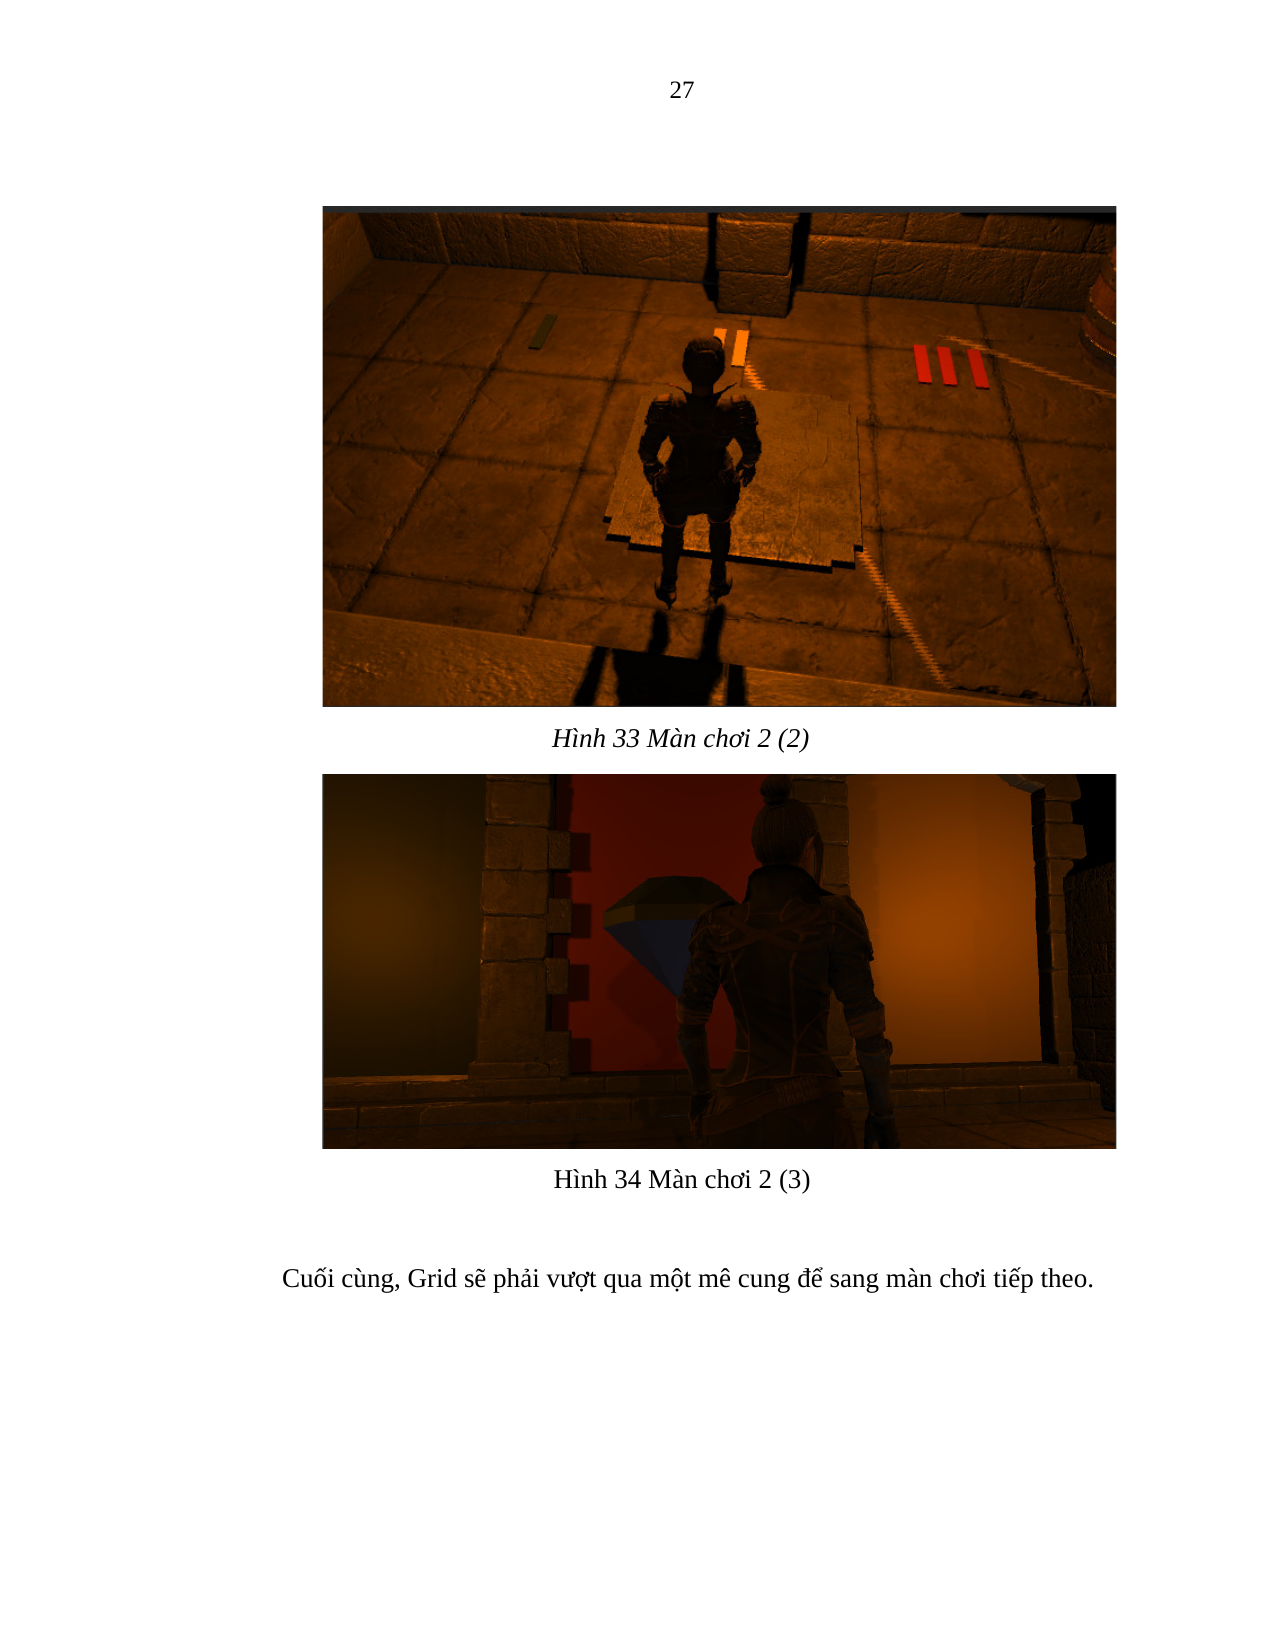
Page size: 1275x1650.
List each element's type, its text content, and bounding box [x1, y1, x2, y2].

text Hình 33 Màn chơi 2 (2) [207, 722, 1157, 753]
picture [322, 206, 1117, 707]
picture [322, 774, 1117, 1149]
text Hình 34 Màn chơi 2 (3) [207, 1164, 1157, 1195]
text Cuối cùng, Grid sẽ phải vượt qua một mê cung để sang màn chơi tiếp theo. [207, 1262, 1157, 1293]
